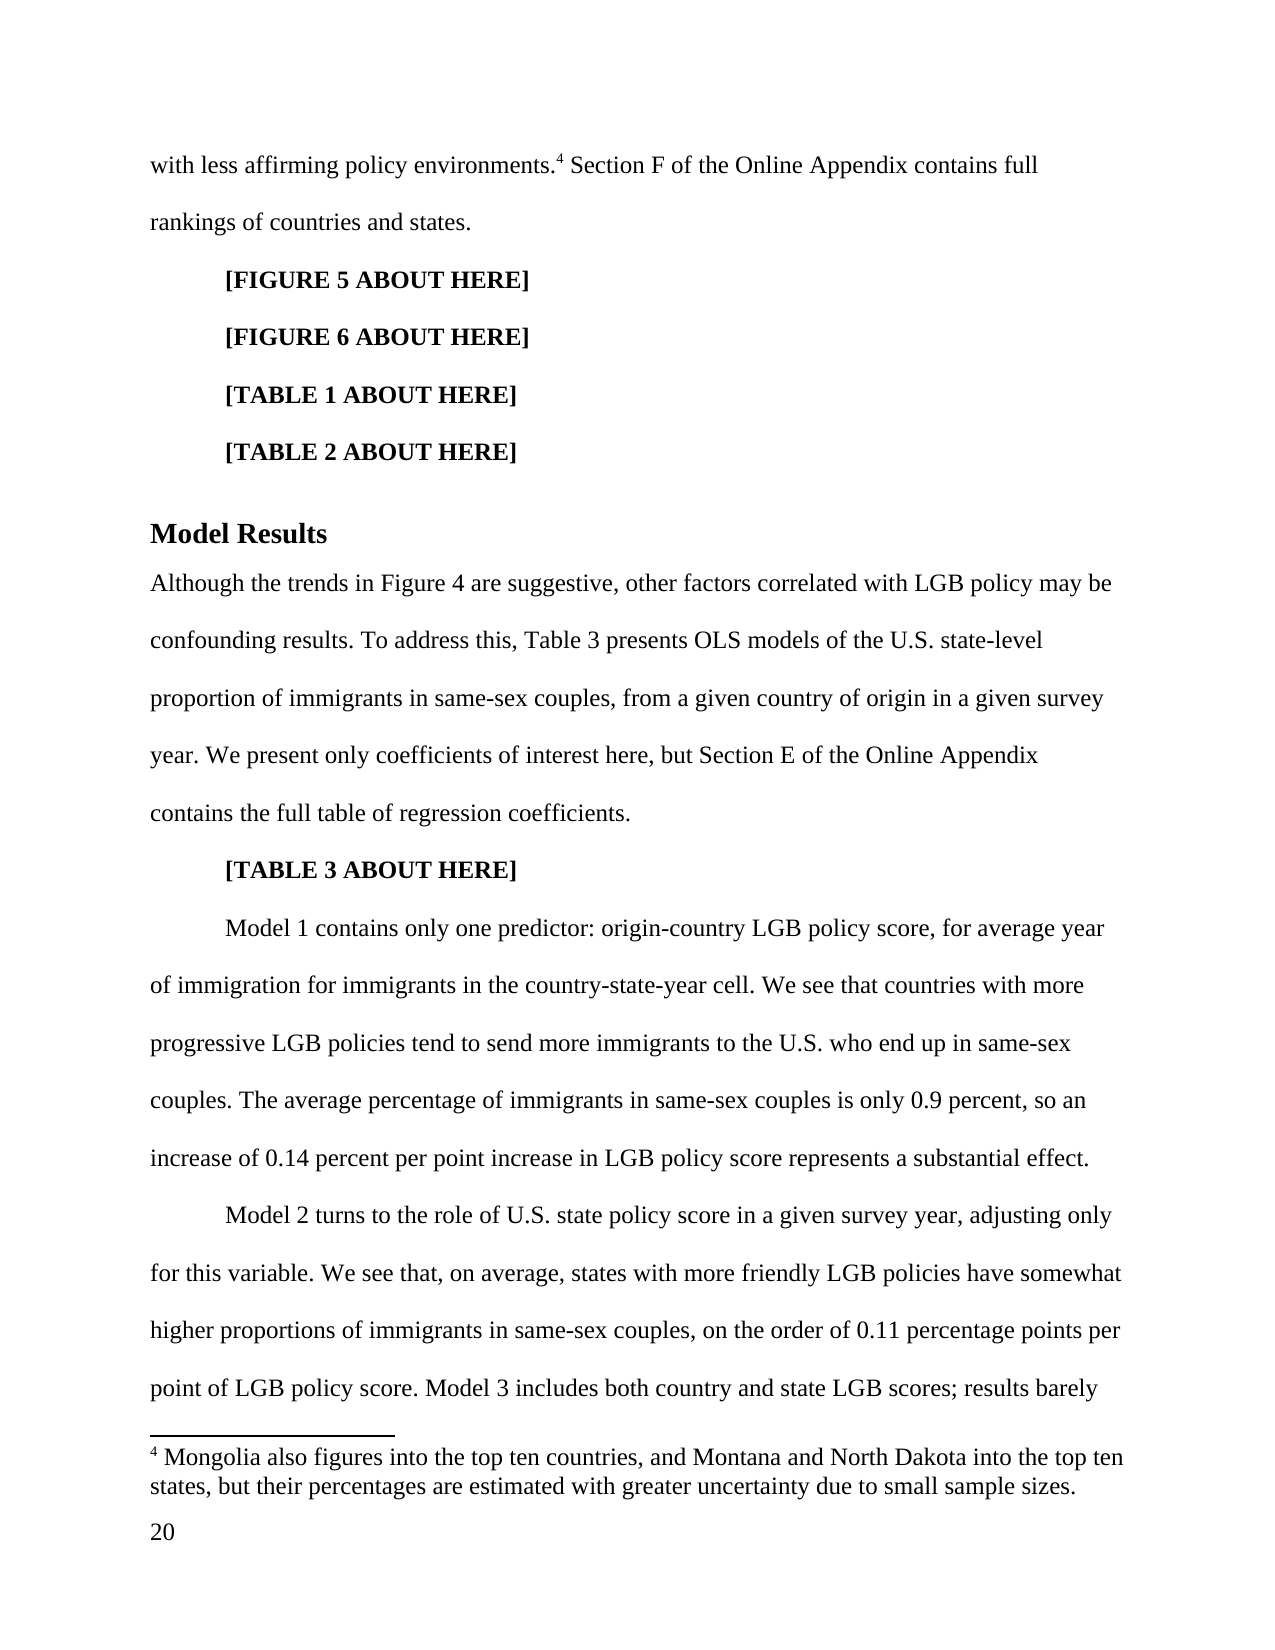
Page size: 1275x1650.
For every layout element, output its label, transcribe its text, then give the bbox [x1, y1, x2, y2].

text Although the trends in Figure 4 are suggestive, other factors correlated with LGB policy may be confounding results. To address this, Table 3 presents OLS models of the U.S. state-level proportion of immigrants in same-sex couples, from a given country of origin in a given survey year. We present only coefficients of interest here, but Section E of the Online Appendix contains the full table of regression coefficients. [150, 568, 1125, 827]
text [150, 1201, 1125, 1402]
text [150, 150, 1125, 236]
subtitle Model Results [150, 516, 1125, 549]
text [TABLE 2 ABOUT HERE] [150, 437, 1125, 466]
text Model 1 contains only one predictor: origin-country LGB policy score, for average year of immigration for immigrants in the country-state-year cell. We see that countries with more progressive LGB policies tend to send more immigrants to the U.S. who end up in same-sex couples. The average percentage of immigrants in same-sex couples is only 0.9 percent, so an increase of 0.14 percent per point increase in LGB policy score represents a substantial effect. [150, 913, 1125, 1172]
text [FIGURE 5 ABOUT HERE] [150, 265, 1125, 294]
text [FIGURE 6 ABOUT HERE] [150, 322, 1125, 351]
text [TABLE 1 ABOUT HERE] [150, 380, 1125, 409]
text [TABLE 3 ABOUT HERE] [150, 856, 1125, 884]
